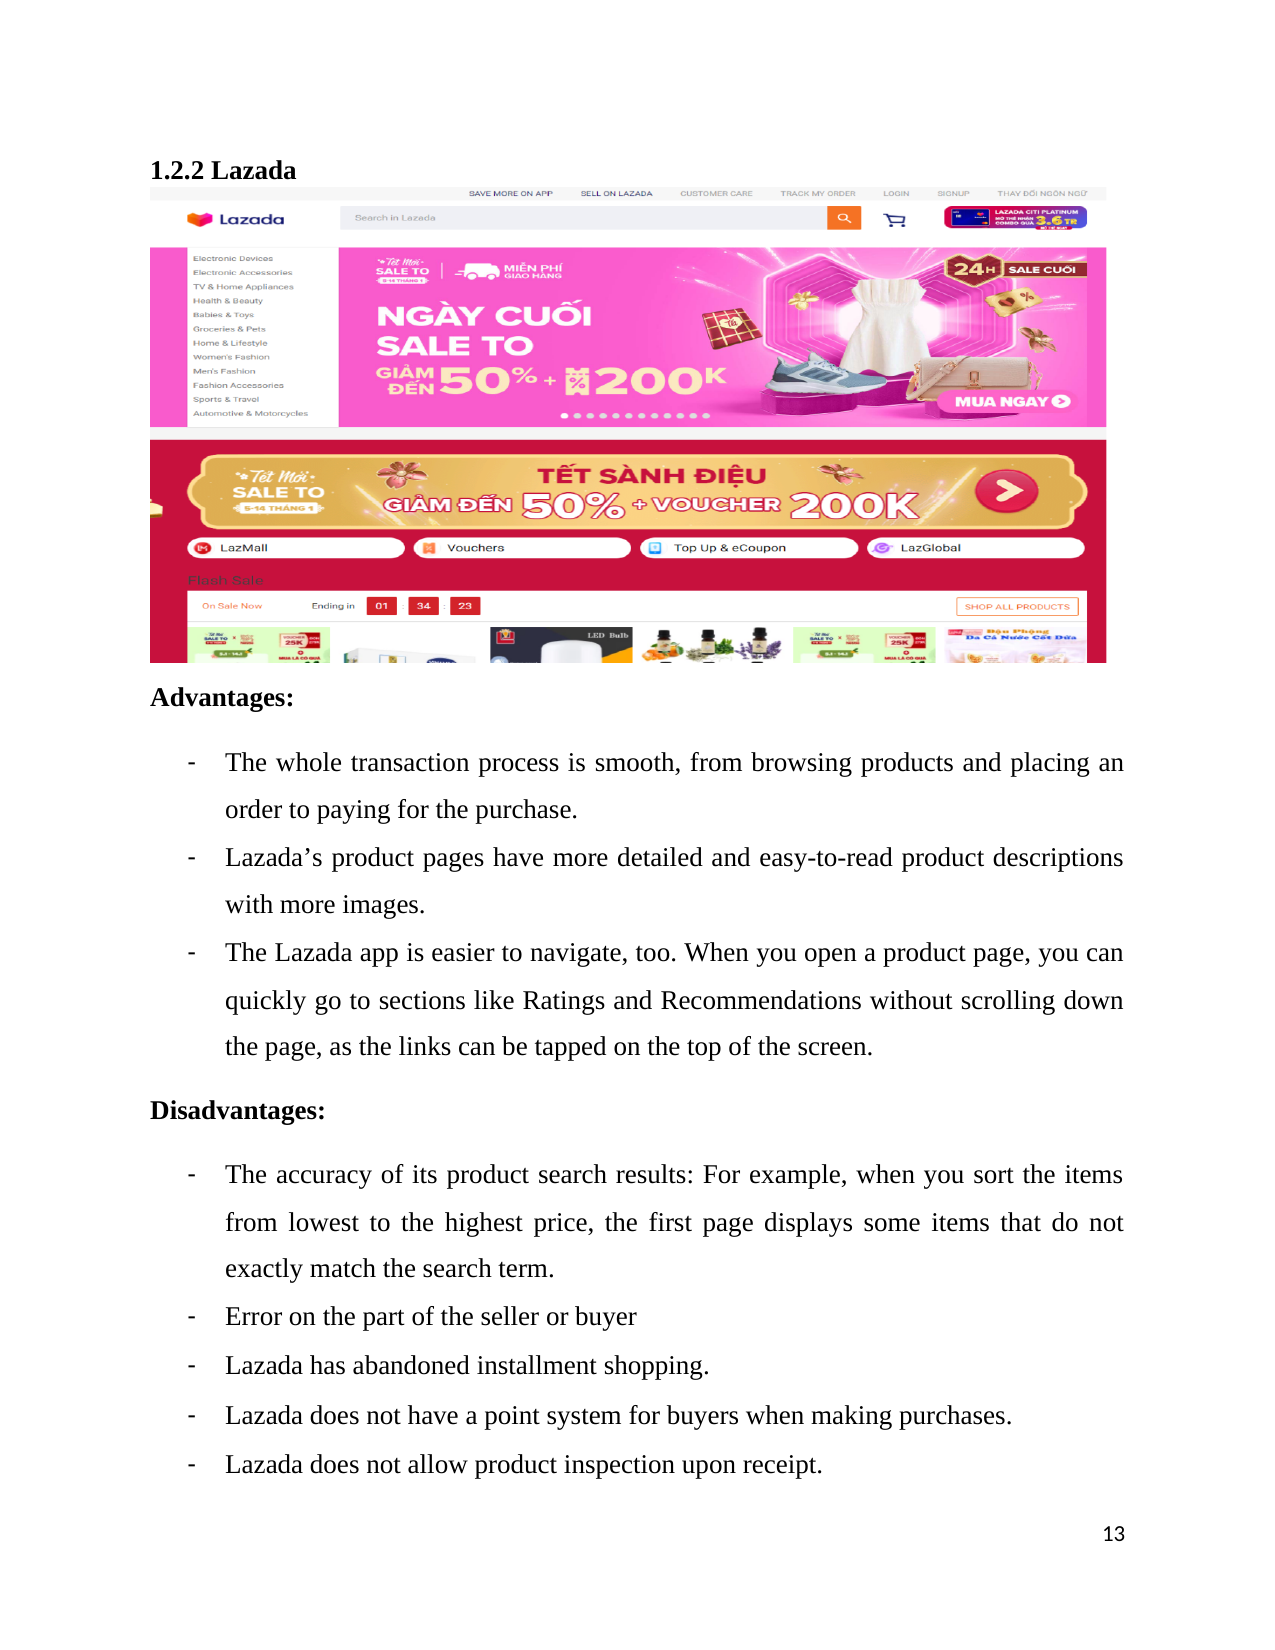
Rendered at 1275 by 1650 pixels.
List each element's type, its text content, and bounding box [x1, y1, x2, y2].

list The whole transaction process is smooth, from browsing products and placing an order to paying for the purchase. [187, 745, 1125, 824]
list Lazada does not allow product inspection upon receipt. [187, 1447, 1125, 1481]
list Lazada’s product pages have more detailed and easy-to-read product descriptions with more images. [187, 840, 1125, 920]
text Advantages: [150, 682, 1125, 713]
list The Lazada app is easier to navigate, too. When you open a product page, you can quickly go to sections like Ratings and Recommendations without scrolling down the page, as the links can be tapped on the top of the screen. [187, 935, 1125, 1062]
text Disadvantages: [150, 1094, 1125, 1125]
list Error on the part of the seller or buyer [187, 1299, 1125, 1332]
list Lazada does not have a point system for buyers when making purchases. [187, 1398, 1125, 1431]
picture [150, 187, 1107, 663]
list Lazada has abandoned installment shopping. [187, 1348, 1125, 1382]
subtitle 1.2.2 Lazada [150, 154, 1125, 185]
list The accuracy of its product search results: For example, when you sort the items from lowest to the highest price, the first page displays some items that do not exactly match the search term. [187, 1157, 1125, 1283]
